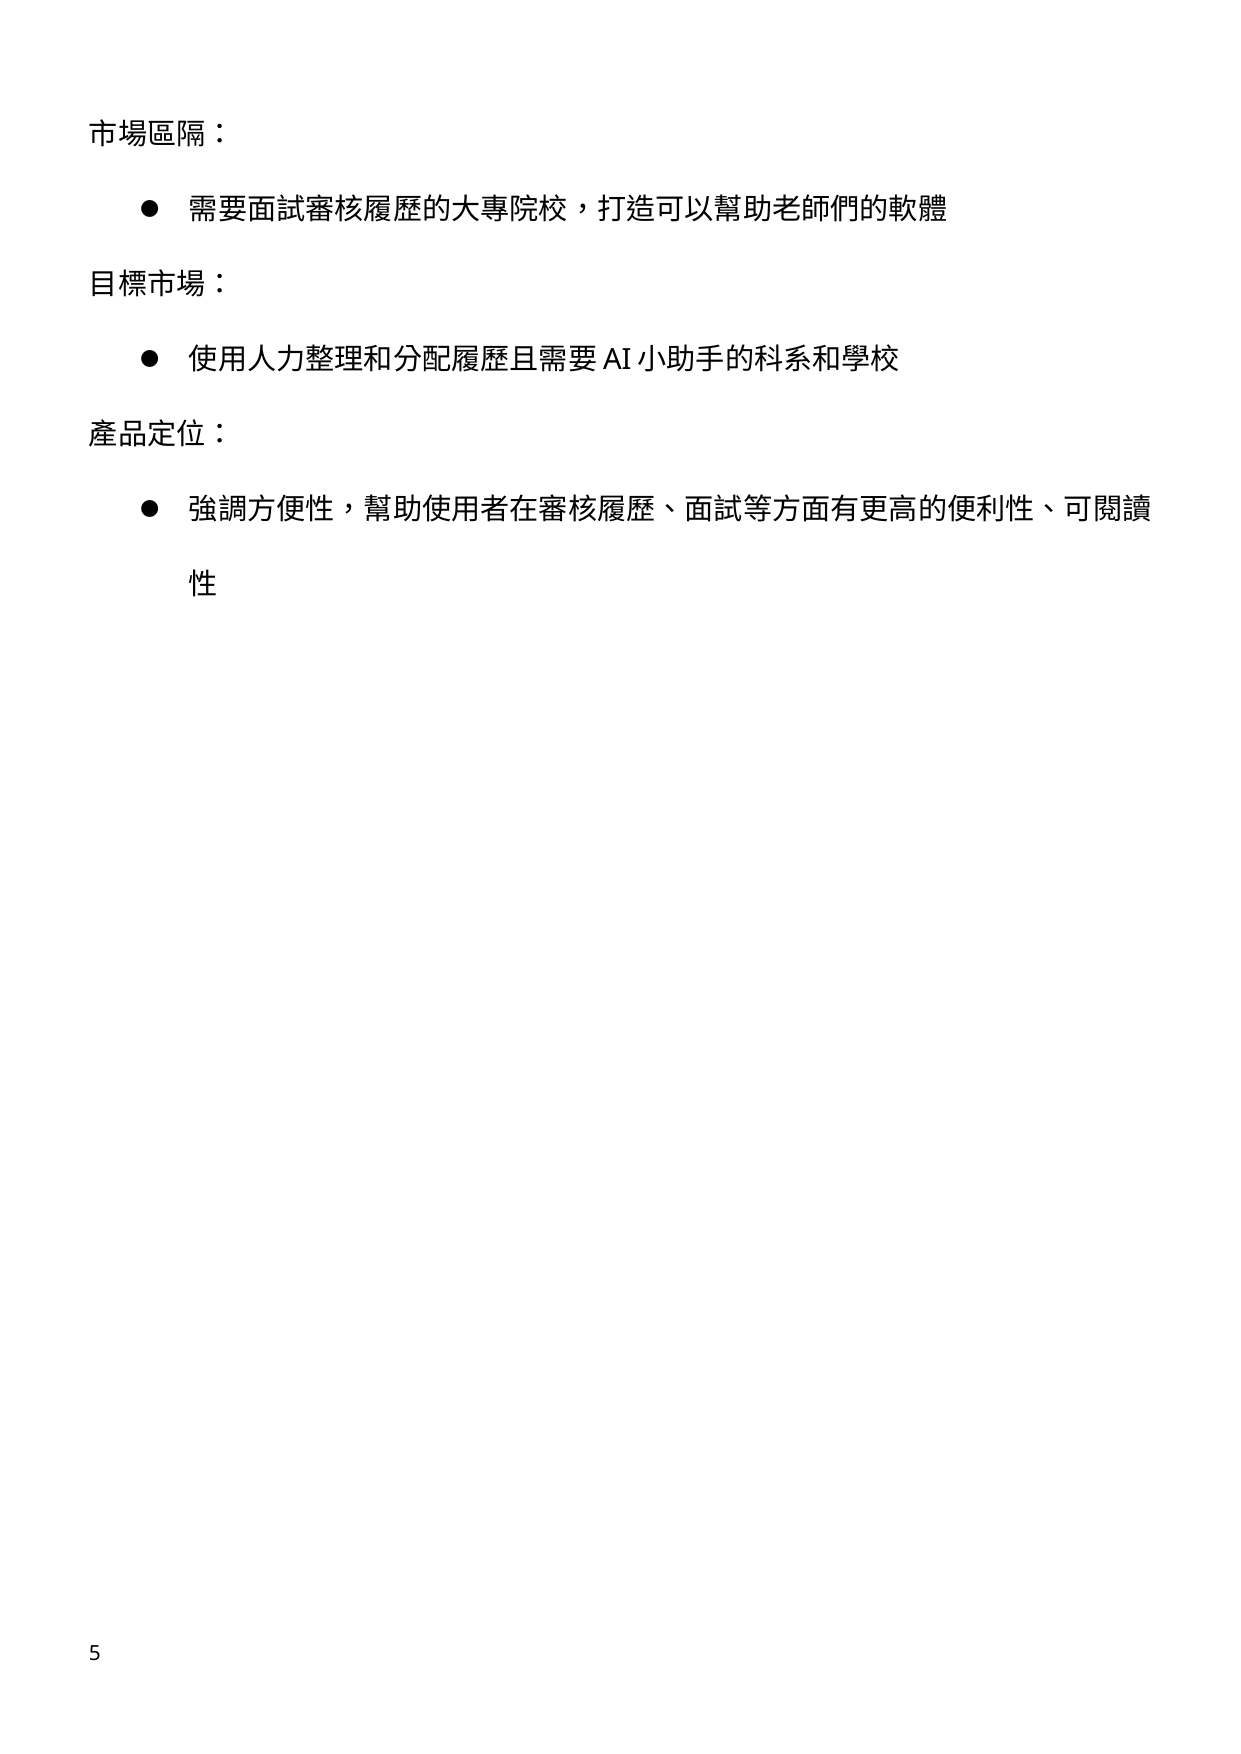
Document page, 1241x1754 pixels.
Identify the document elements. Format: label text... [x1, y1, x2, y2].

list 需要面試審核履歷的大專院校，打造可以幫助老師們的軟體 [139, 169, 1152, 244]
list 強調方便性，幫助使用者在審核履歷、面試等方面有更高的便利性、可閱讀性 [139, 469, 1152, 619]
text 市場區隔： [89, 94, 1152, 169]
text 目標市場： [89, 244, 1152, 319]
list 使用人力整理和分配履歷且需要AI小助手的科系和學校 [139, 319, 1152, 394]
text 產品定位： [89, 394, 1152, 469]
